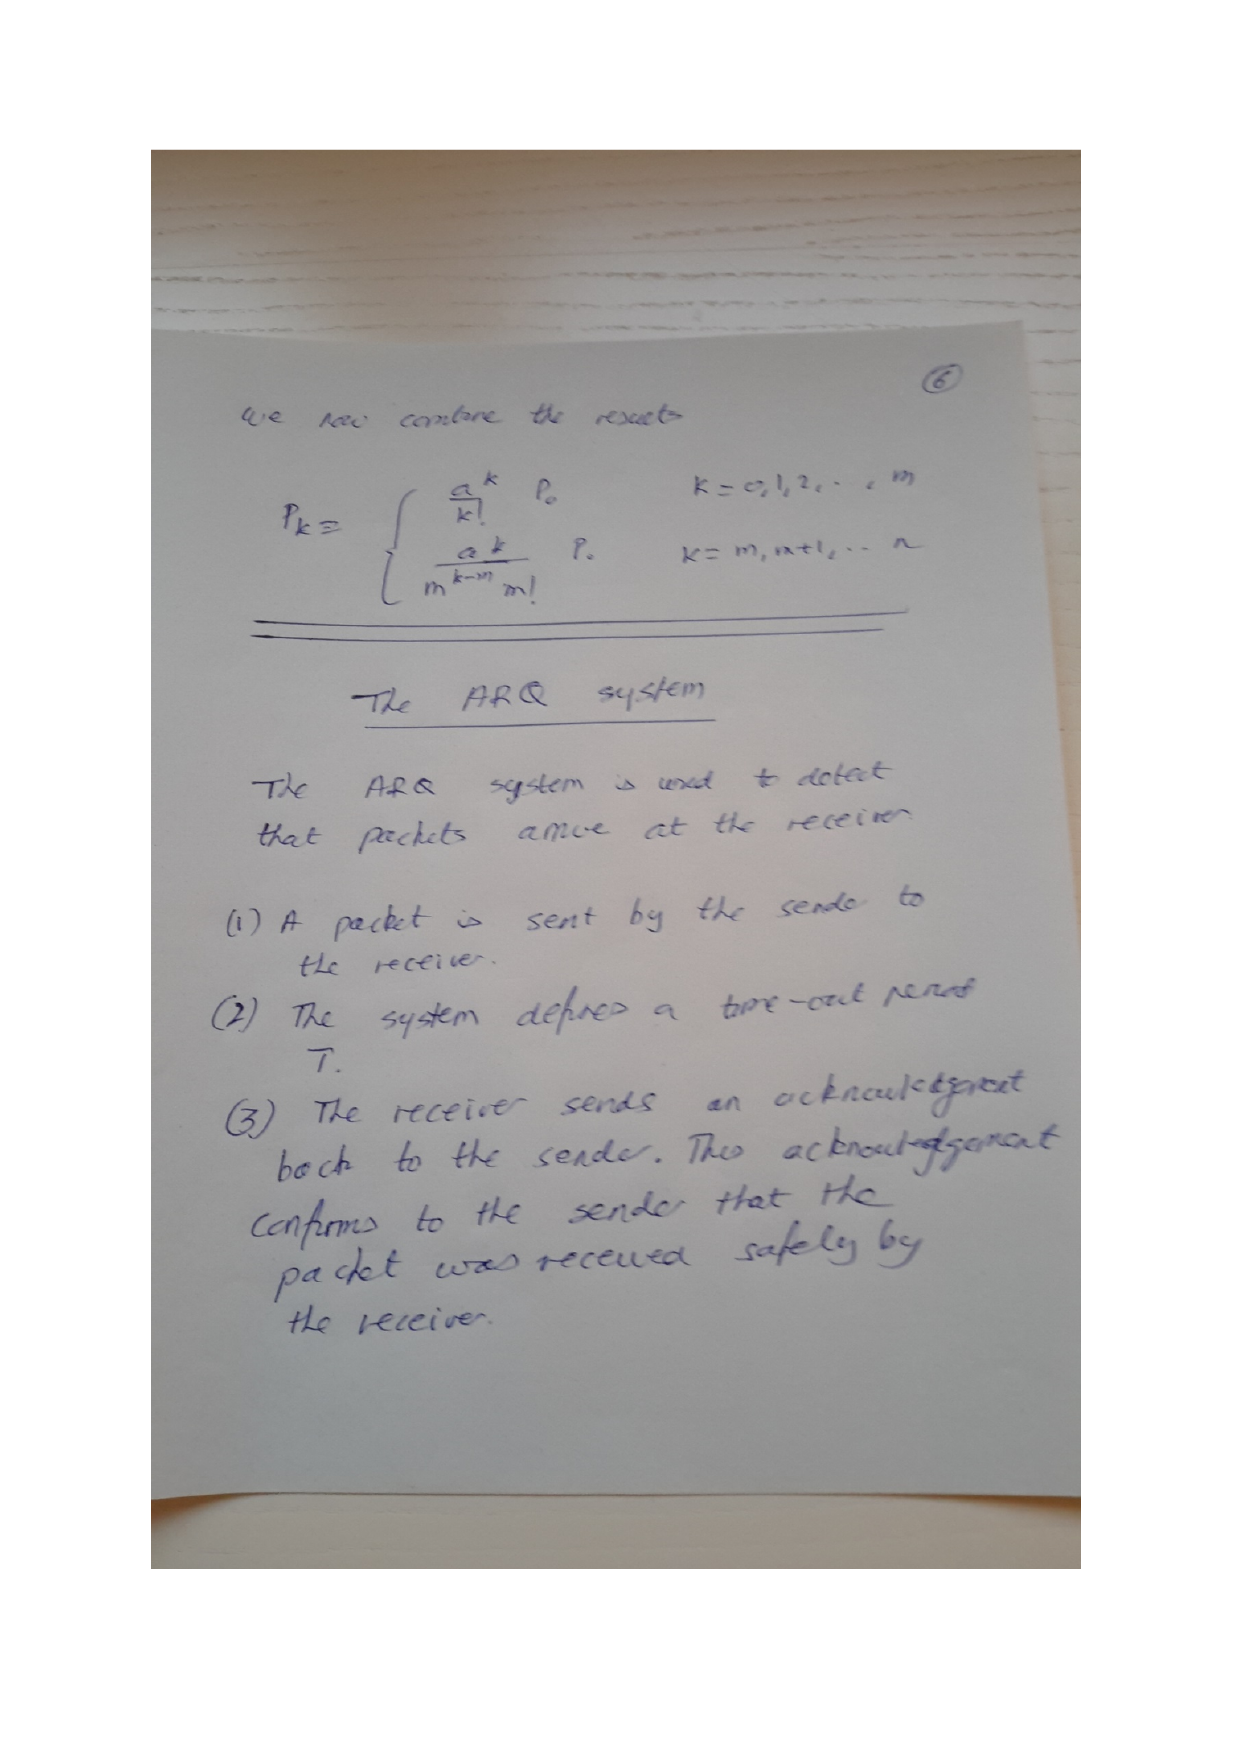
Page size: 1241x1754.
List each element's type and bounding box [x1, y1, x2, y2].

picture [152, 151, 1081, 1567]
